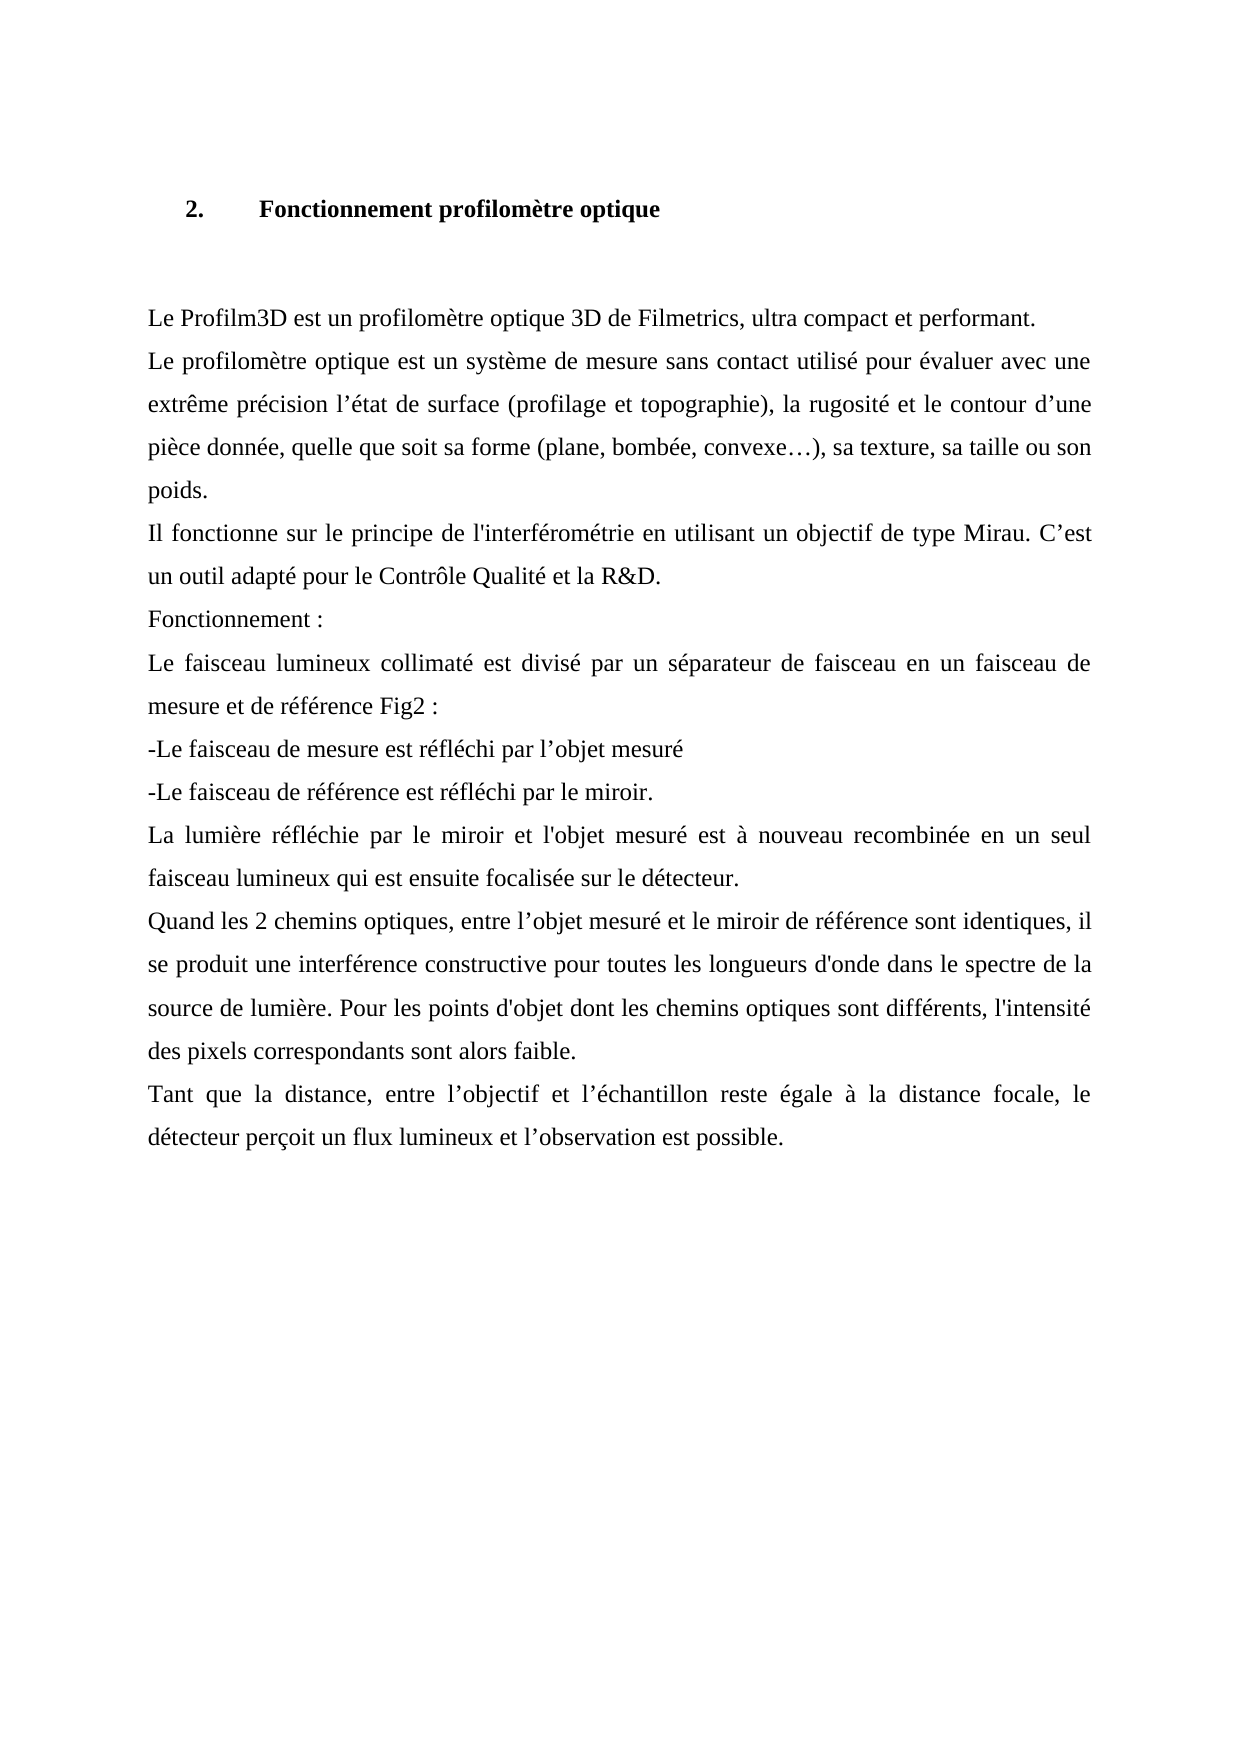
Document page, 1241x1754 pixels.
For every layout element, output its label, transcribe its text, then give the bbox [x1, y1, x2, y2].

text Le profilomètre optique est un système de mesure sans contact utilisé pour évaluer avec une extrême précision l’état de surface (profilage et topographie), la rugosité et le contour d’une pièce donnée, quelle que soit sa forme (plane, bombée, convexe…), sa texture, sa taille ou son poids. [148, 346, 1093, 504]
text Tant que la distance, entre l’objectif et l’échantillon reste égale à la distance focale, le détecteur perçoit un flux lumineux et l’observation est possible. [148, 1079, 1093, 1151]
text Le faisceau lumineux collimaté est divisé par un séparateur de faisceau en un faisceau de mesure et de référence Fig2 : [148, 648, 1093, 719]
subtitle Fonctionnement profilomètre optique [185, 194, 1093, 223]
text La lumière réfléchie par le miroir et l'objet mesuré est à nouveau recombinée en un seul faisceau lumineux qui est ensuite focalisée sur le détecteur. [148, 820, 1093, 892]
text Il fonctionne sur le principe de l'interférométrie en utilisant un objectif de type Mirau. C’est un outil adapté pour le Contrôle Qualité et la R&D. [148, 518, 1093, 590]
text Le Profilm3D est un profilomètre optique 3D de Filmetrics, ultra compact et performant. [148, 303, 1093, 331]
text -Le faisceau de mesure est réfléchi par l’objet mesuré [148, 734, 1093, 763]
text -Le faisceau de référence est réfléchi par le miroir. [148, 777, 1093, 806]
text Fonctionnement : [148, 604, 1093, 633]
text Quand les 2 chemins optiques, entre l’objet mesuré et le miroir de référence sont identiques, il se produit une interférence constructive pour toutes les longueurs d'onde dans le spectre de la source de lumière. Pour les points d'objet dont les chemins optiques sont différents, l'intensité des pixels correspondants sont alors faible. [148, 906, 1093, 1064]
